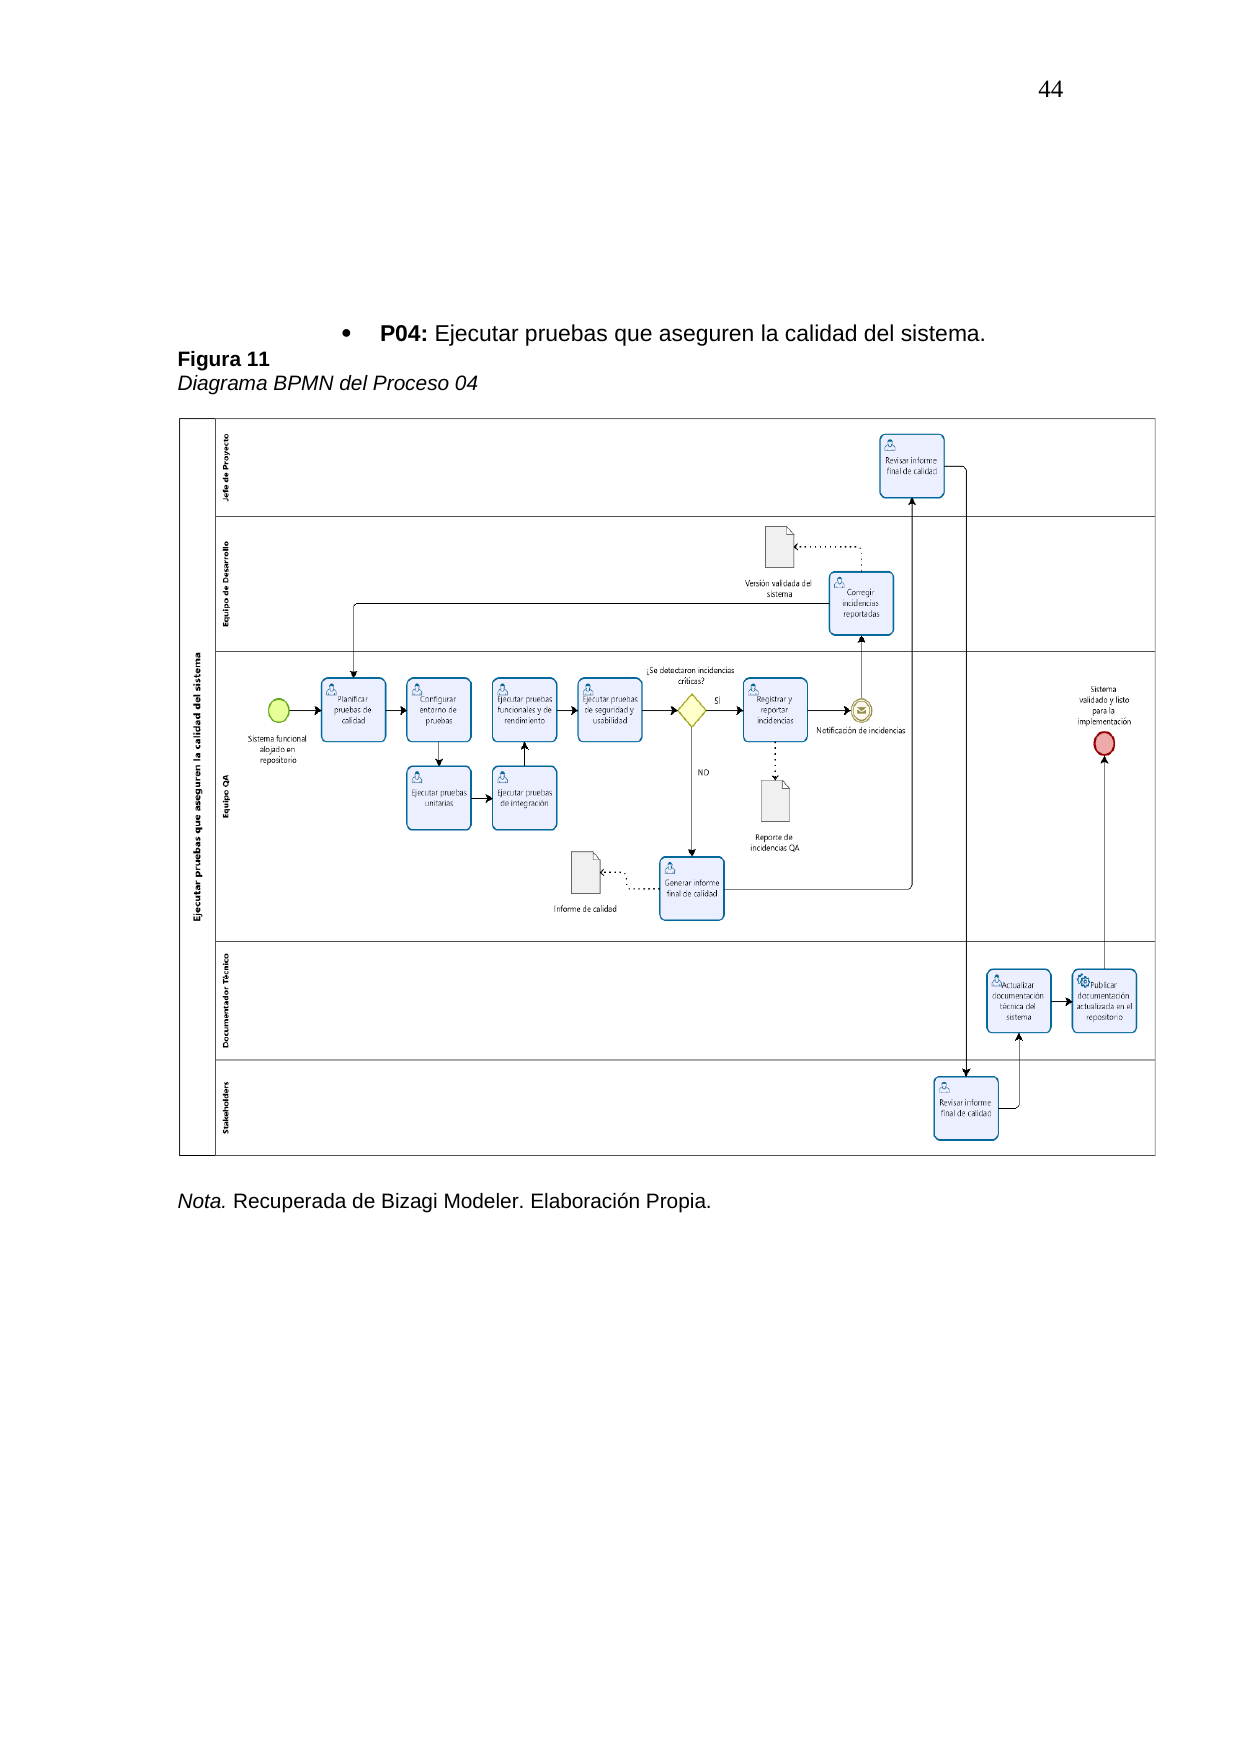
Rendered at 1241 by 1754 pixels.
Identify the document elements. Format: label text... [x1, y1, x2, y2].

list P04: Ejecutar pruebas que aseguren la calidad del sistema. [342, 320, 1063, 347]
text Figura 11 Diagrama BPMN del Proceso 04 [177, 347, 1063, 394]
picture [177, 415, 1159, 1161]
text Nota. Recuperada de Bizagi Modeler. Elaboración Propia. [177, 1189, 1063, 1213]
